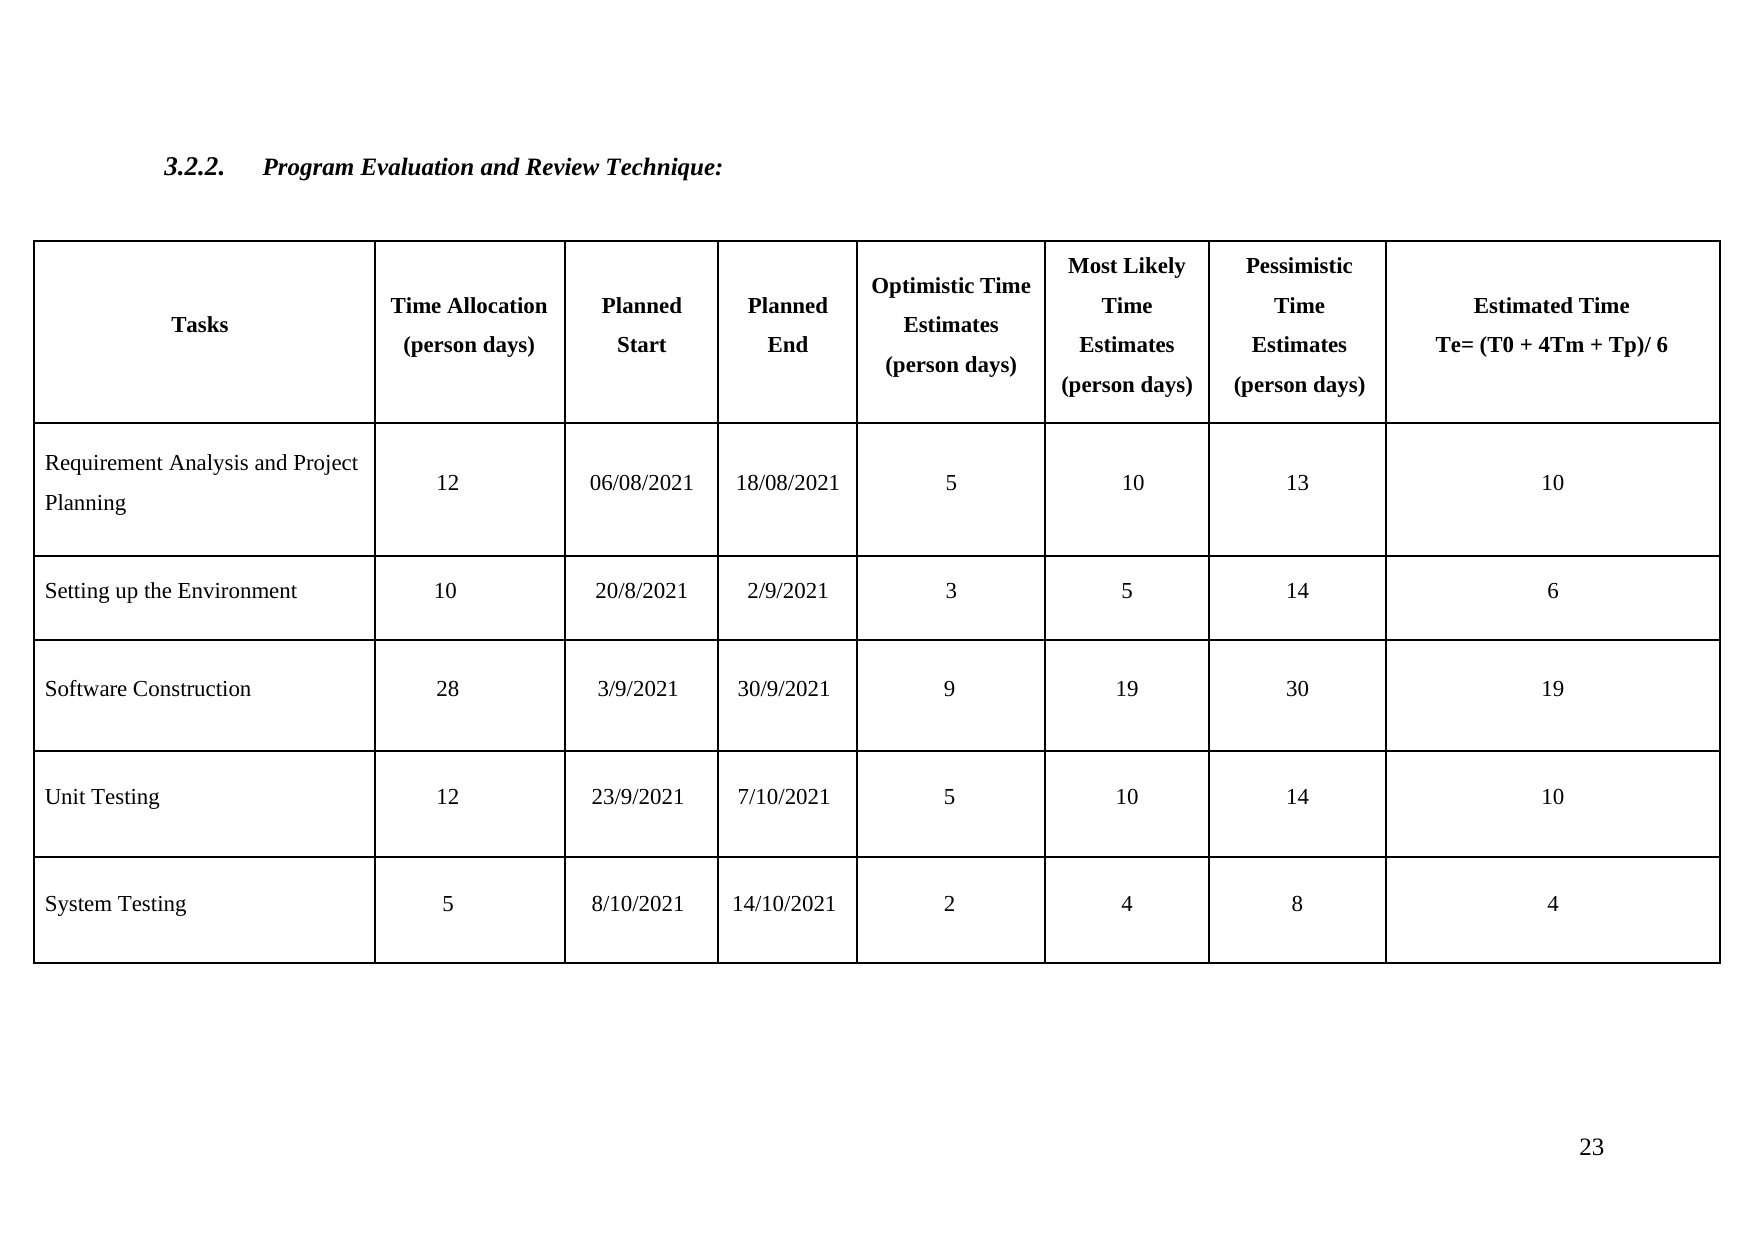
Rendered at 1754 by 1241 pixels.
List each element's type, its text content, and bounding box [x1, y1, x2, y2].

table_cell 20/8/2021 [566, 557, 717, 639]
table_cell 6 [1387, 557, 1719, 639]
table_cell 8/10/2021 [566, 858, 717, 962]
table_cell 10 [1387, 752, 1719, 856]
table_header Estimated Time Te= (T0 + 4Tm + Tp)/ 6 [1387, 242, 1719, 422]
table_cell System Testing [35, 858, 374, 962]
table_header Most Likely Time Estimates (person days) [1046, 242, 1208, 422]
table_cell 7/10/2021 [719, 752, 856, 856]
table_cell 12 [376, 424, 564, 554]
table_cell 23/9/2021 [566, 752, 717, 856]
table_cell 10 [1046, 424, 1208, 554]
table_cell 12 [376, 752, 564, 856]
table_cell Setting up the Environment [35, 557, 374, 639]
table_cell 10 [1387, 424, 1719, 554]
table_cell 10 [1046, 752, 1208, 856]
table_cell 5 [858, 752, 1044, 856]
table_cell 14/10/2021 [719, 858, 856, 962]
table_cell 9 [858, 641, 1044, 749]
table_cell 30/9/2021 [719, 641, 856, 749]
table_cell 8 [1210, 858, 1385, 962]
table_cell 13 [1210, 424, 1385, 554]
table_cell 2/9/2021 [719, 557, 856, 639]
table_cell 19 [1046, 641, 1208, 749]
table_header Planned Start [566, 242, 717, 422]
table_cell 5 [858, 424, 1044, 554]
table_cell 18/08/2021 [719, 424, 856, 554]
table_cell 10 [376, 557, 564, 639]
table_header Tasks [35, 242, 374, 422]
list Program Evaluation and Review Technique: [225, 150, 1604, 181]
table_cell 3 [858, 557, 1044, 639]
table_header Pessimistic Time Estimates (person days) [1210, 242, 1385, 422]
table_cell Requirement Analysis and Project Planning [35, 424, 374, 554]
table_cell 4 [1046, 858, 1208, 962]
table_cell 2 [858, 858, 1044, 962]
table_cell 06/08/2021 [566, 424, 717, 554]
table_cell Unit Testing [35, 752, 374, 856]
table_cell 3/9/2021 [566, 641, 717, 749]
table_header Time Allocation (person days) [376, 242, 564, 422]
table_cell 30 [1210, 641, 1385, 749]
table_cell 28 [376, 641, 564, 749]
table_cell 14 [1210, 752, 1385, 856]
table_cell 14 [1210, 557, 1385, 639]
table_cell 5 [376, 858, 564, 962]
table_cell 5 [1046, 557, 1208, 639]
table_cell 4 [1387, 858, 1719, 962]
table_header Planned End [719, 242, 856, 422]
table_cell Software Construction [35, 641, 374, 749]
table_cell 19 [1387, 641, 1719, 749]
table_header Optimistic Time Estimates (person days) [858, 242, 1044, 422]
